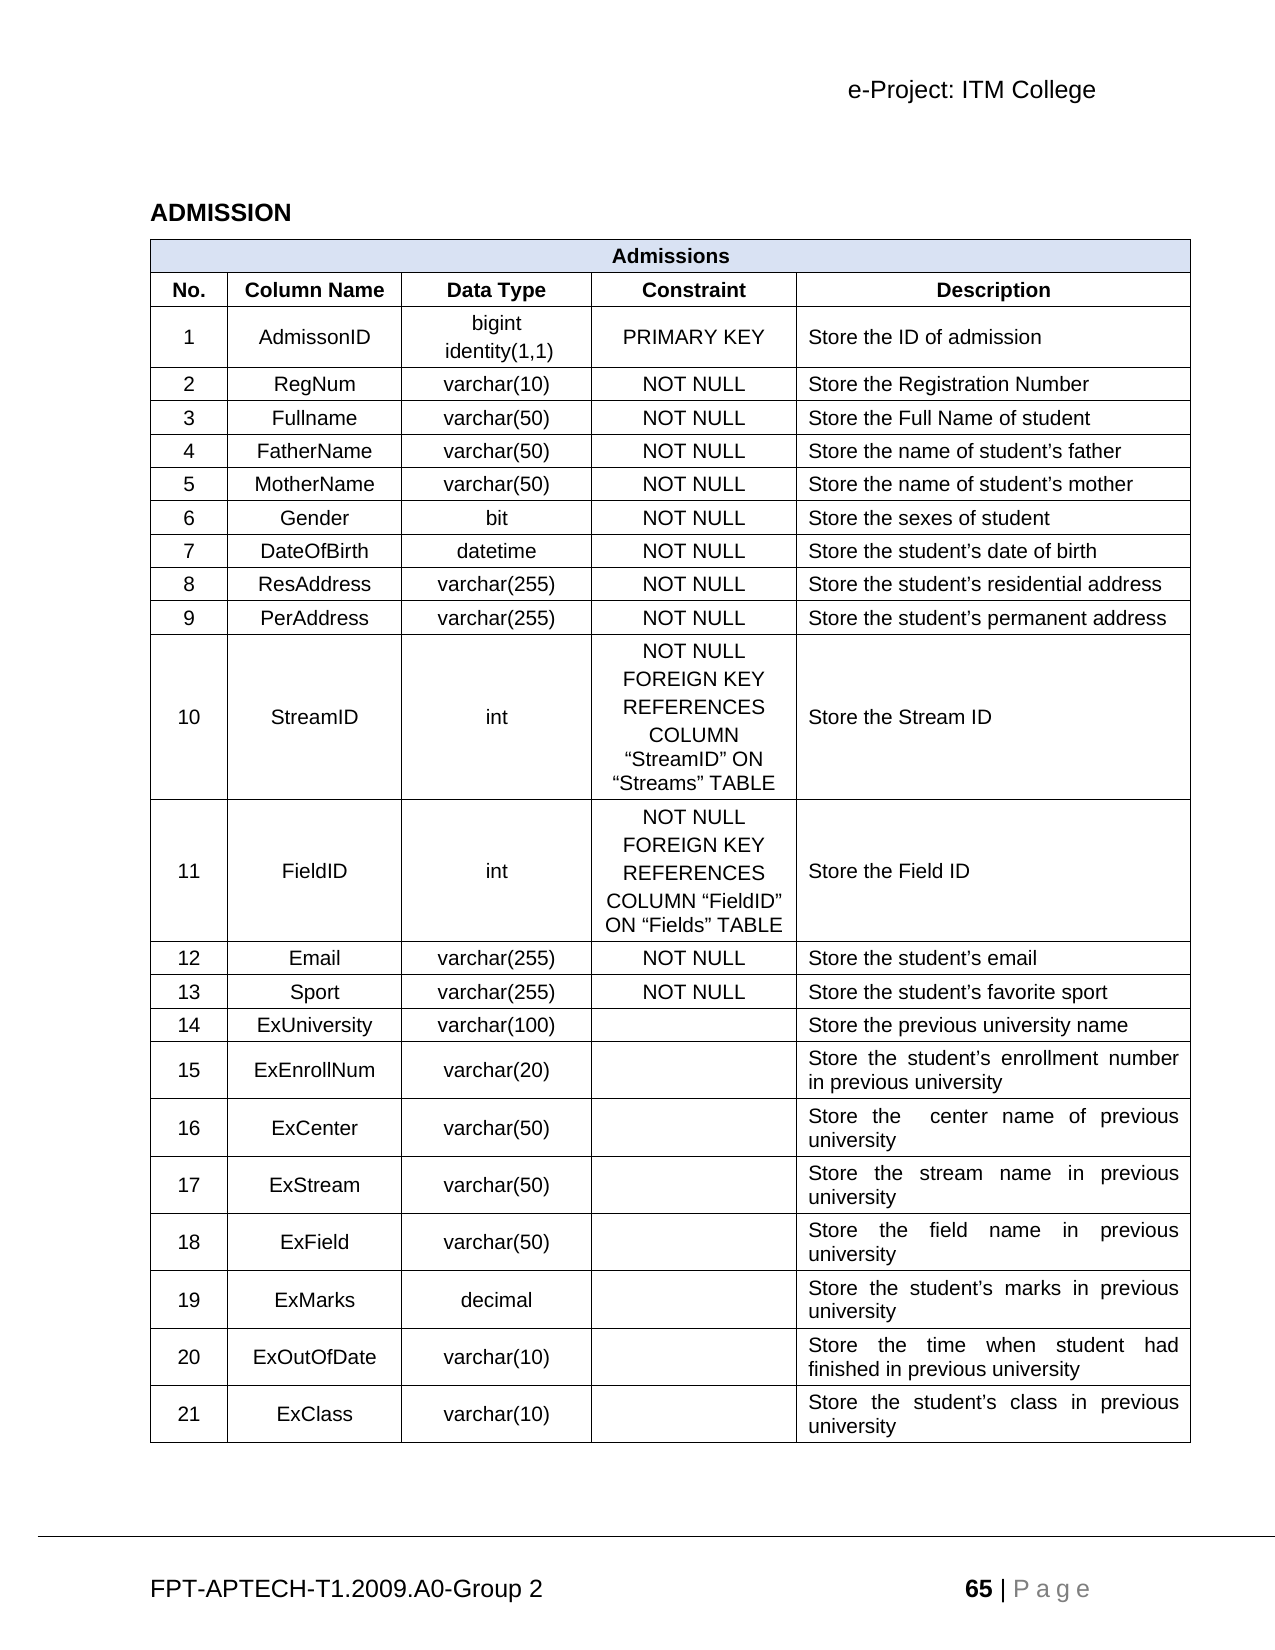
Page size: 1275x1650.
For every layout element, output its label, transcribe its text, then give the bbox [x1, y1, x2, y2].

table_cell [592, 1271, 796, 1327]
table_cell Description [797, 273, 1190, 306]
table_cell StreamID [228, 635, 401, 799]
table_cell PerAddress [228, 601, 401, 634]
table_cell MotherName [228, 468, 401, 500]
table_cell [592, 1042, 796, 1098]
table_cell [592, 1157, 796, 1213]
table_cell NOT NULL [592, 501, 796, 534]
table_cell ResAddress [228, 568, 401, 600]
table_cell Constraint [592, 273, 796, 306]
table_cell 16 [151, 1099, 227, 1156]
table_cell Store the sexes of student [797, 501, 1190, 534]
table_cell AdmissonID [228, 307, 401, 367]
table_cell Store the stream name in previous university [797, 1157, 1190, 1213]
table_cell 1 [151, 307, 227, 367]
table_cell varchar(100) [402, 1009, 591, 1041]
table_cell NOT NULL [592, 468, 796, 500]
table_cell bit [402, 501, 591, 534]
table_cell varchar(255) [402, 601, 591, 634]
table_cell 21 [151, 1386, 227, 1442]
table_cell Store the time when student had finished in previous university [797, 1329, 1190, 1385]
table_cell Store the student’s marks in previous university [797, 1271, 1190, 1327]
table_cell ExEnrollNum [228, 1042, 401, 1098]
table_cell varchar(255) [402, 975, 591, 1008]
table_cell 13 [151, 975, 227, 1008]
table_cell 15 [151, 1042, 227, 1098]
table_cell 11 [151, 800, 227, 941]
table_cell Store the student’s permanent address [797, 601, 1190, 634]
table_cell Store the Field ID [797, 800, 1190, 941]
table_cell 7 [151, 535, 227, 567]
table_cell int [402, 635, 591, 799]
table_cell Sport [228, 975, 401, 1008]
table_cell Data Type [402, 273, 591, 306]
table_cell No. [151, 273, 227, 306]
table_cell varchar(10) [402, 368, 591, 400]
table_cell 18 [151, 1214, 227, 1270]
table_cell [592, 1009, 796, 1041]
table_cell NOT NULL [592, 942, 796, 974]
table_cell varchar(50) [402, 435, 591, 467]
table_cell varchar(255) [402, 942, 591, 974]
table_cell 8 [151, 568, 227, 600]
table_cell NOT NULL [592, 568, 796, 600]
table_cell 12 [151, 942, 227, 974]
table_cell ExStream [228, 1157, 401, 1213]
table_cell DateOfBirth [228, 535, 401, 567]
table_cell varchar(255) [402, 568, 591, 600]
table_cell RegNum [228, 368, 401, 400]
table_cell NOT NULL [592, 435, 796, 467]
table_cell 2 [151, 368, 227, 400]
table_cell [592, 1329, 796, 1385]
table_cell Store the name of student’s father [797, 435, 1190, 467]
table_cell bigint identity(1,1) [402, 307, 591, 367]
table_cell varchar(50) [402, 1099, 591, 1156]
table_header Admissions [151, 240, 1190, 272]
table_cell varchar(10) [402, 1329, 591, 1385]
table_cell [592, 1214, 796, 1270]
table_cell ExClass [228, 1386, 401, 1442]
subtitle ADMISSION [150, 198, 1125, 226]
table_cell 14 [151, 1009, 227, 1041]
table_cell varchar(50) [402, 401, 591, 434]
table_cell 9 [151, 601, 227, 634]
table_cell NOT NULL FOREIGN KEY REFERENCES COLUMN “FieldID” ON “Fields” TABLE [592, 800, 796, 941]
table_cell PRIMARY KEY [592, 307, 796, 367]
table_cell int [402, 800, 591, 941]
table_cell NOT NULL [592, 401, 796, 434]
table_cell 20 [151, 1329, 227, 1385]
table_cell Store the Stream ID [797, 635, 1190, 799]
table_cell NOT NULL [592, 601, 796, 634]
table_cell Store the student’s email [797, 942, 1190, 974]
table_cell ExCenter [228, 1099, 401, 1156]
table_cell Store the student’s enrollment number in previous university [797, 1042, 1190, 1098]
table_cell Store the Registration Number [797, 368, 1190, 400]
table_cell FatherName [228, 435, 401, 467]
table_cell Store the previous university name [797, 1009, 1190, 1041]
table_cell Email [228, 942, 401, 974]
table_cell ExOutOfDate [228, 1329, 401, 1385]
table_cell ExField [228, 1214, 401, 1270]
table_cell Store the student’s class in previous university [797, 1386, 1190, 1442]
table_cell varchar(50) [402, 1214, 591, 1270]
table_cell 4 [151, 435, 227, 467]
table_cell ExUniversity [228, 1009, 401, 1041]
table_cell 19 [151, 1271, 227, 1327]
table_cell Store the name of student’s mother [797, 468, 1190, 500]
table_cell ExMarks [228, 1271, 401, 1327]
table_cell Store the Full Name of student [797, 401, 1190, 434]
table_cell Fullname [228, 401, 401, 434]
table_cell Column Name [228, 273, 401, 306]
table_cell Store the center name of previous university [797, 1099, 1190, 1156]
table_cell NOT NULL [592, 975, 796, 1008]
table_cell NOT NULL [592, 368, 796, 400]
table_cell 6 [151, 501, 227, 534]
table_cell 3 [151, 401, 227, 434]
table_cell 10 [151, 635, 227, 799]
table_cell Gender [228, 501, 401, 534]
table_cell [592, 1099, 796, 1156]
table_cell varchar(50) [402, 1157, 591, 1213]
table_cell Store the field name in previous university [797, 1214, 1190, 1270]
table_cell Store the student’s favorite sport [797, 975, 1190, 1008]
table_cell [592, 1386, 796, 1442]
table_cell 17 [151, 1157, 227, 1213]
table_cell 5 [151, 468, 227, 500]
table_cell varchar(20) [402, 1042, 591, 1098]
table_cell varchar(10) [402, 1386, 591, 1442]
table_cell Store the ID of admission [797, 307, 1190, 367]
table_cell NOT NULL FOREIGN KEY REFERENCES COLUMN “StreamID” ON “Streams” TABLE [592, 635, 796, 799]
table_cell Store the student’s date of birth [797, 535, 1190, 567]
table_cell NOT NULL [592, 535, 796, 567]
table_cell decimal [402, 1271, 591, 1327]
table_cell datetime [402, 535, 591, 567]
table_cell FieldID [228, 800, 401, 941]
table_cell Store the student’s residential address [797, 568, 1190, 600]
table_cell varchar(50) [402, 468, 591, 500]
